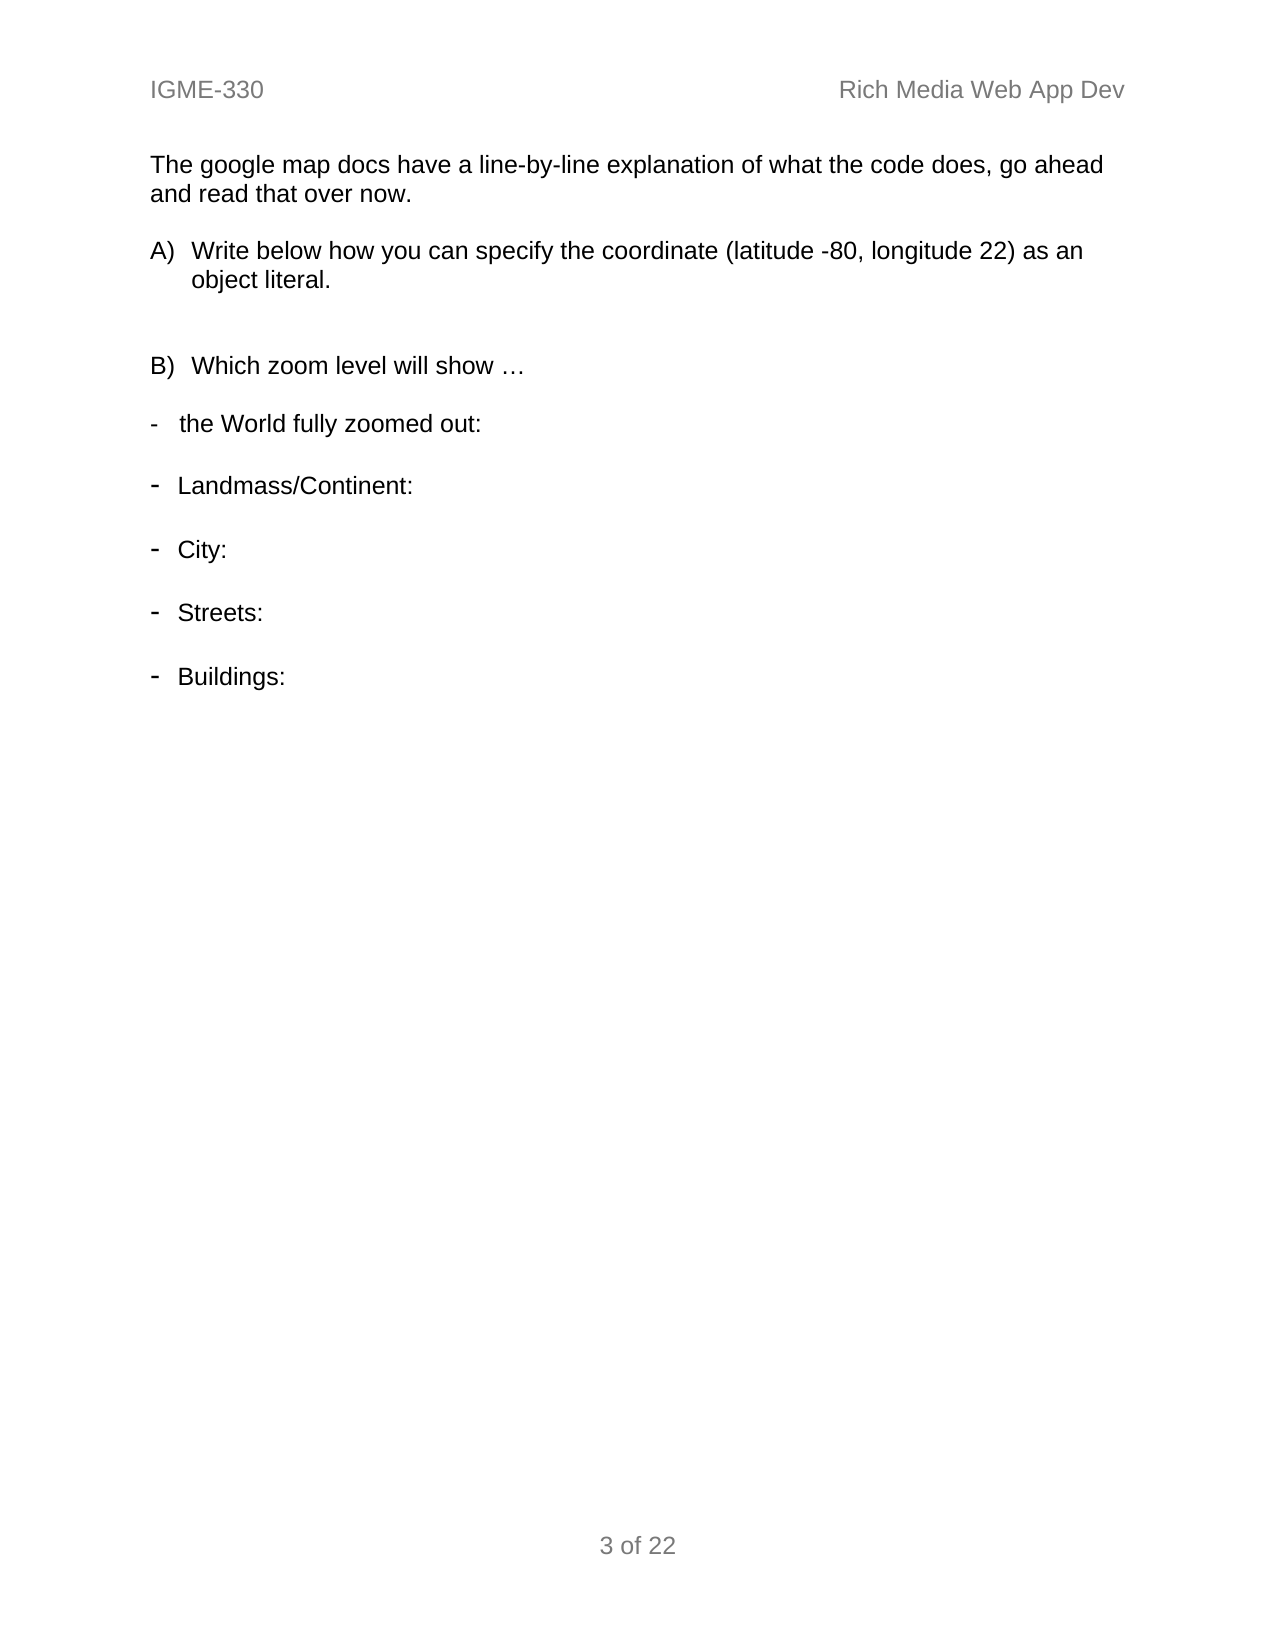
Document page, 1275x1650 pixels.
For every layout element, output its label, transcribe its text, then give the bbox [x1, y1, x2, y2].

list Streets: [150, 593, 1125, 657]
list Which zoom level will show … [150, 351, 1125, 380]
list Buildings: [150, 657, 1125, 692]
text - the World fully zoomed out: [150, 409, 1125, 466]
list Write below how you can specify the coordinate (latitude -80, longitude 22) as an object literal. [150, 236, 1125, 351]
text The google map docs have a line-by-line explanation of what the code does, go ahead and read that over now. [150, 150, 1125, 207]
list Landmass/Continent: [150, 466, 1125, 530]
list City: [150, 530, 1125, 593]
